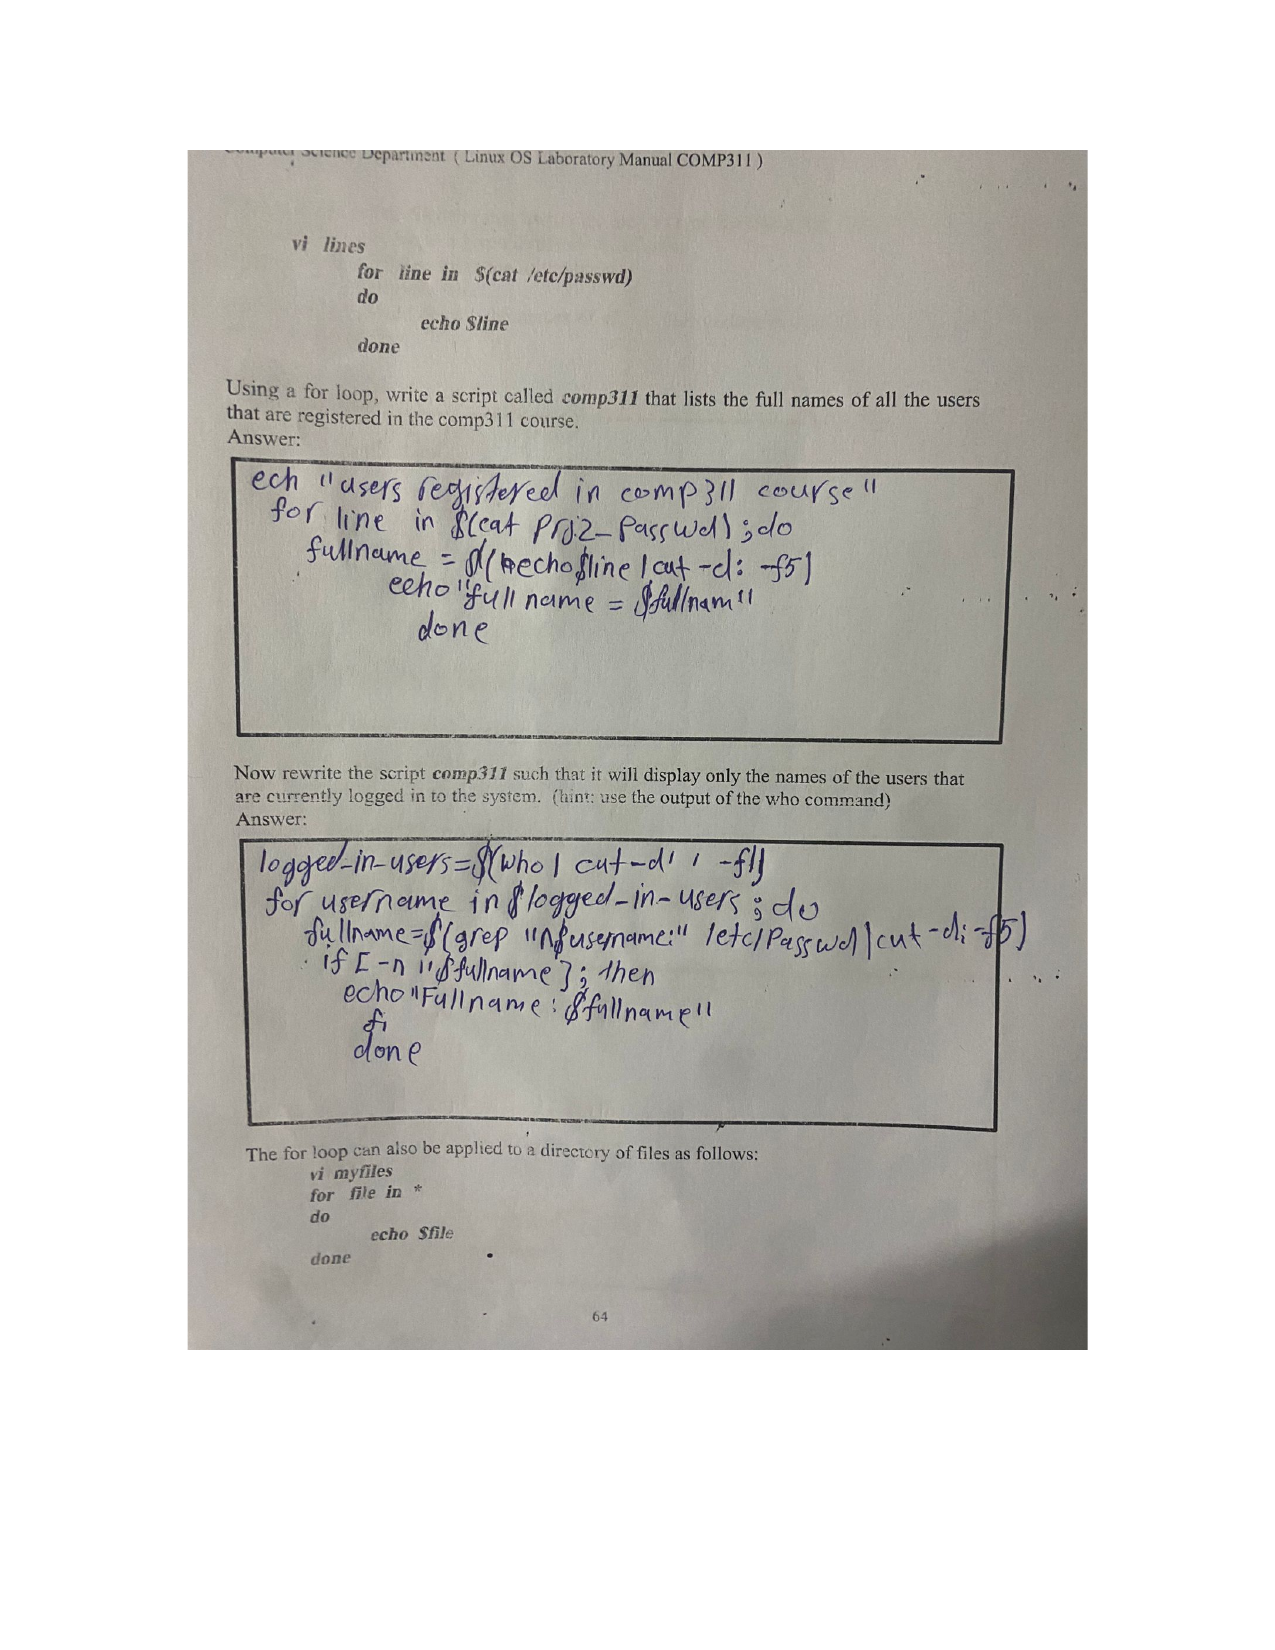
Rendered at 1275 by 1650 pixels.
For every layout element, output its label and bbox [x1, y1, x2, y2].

picture [187, 150, 1088, 1350]
